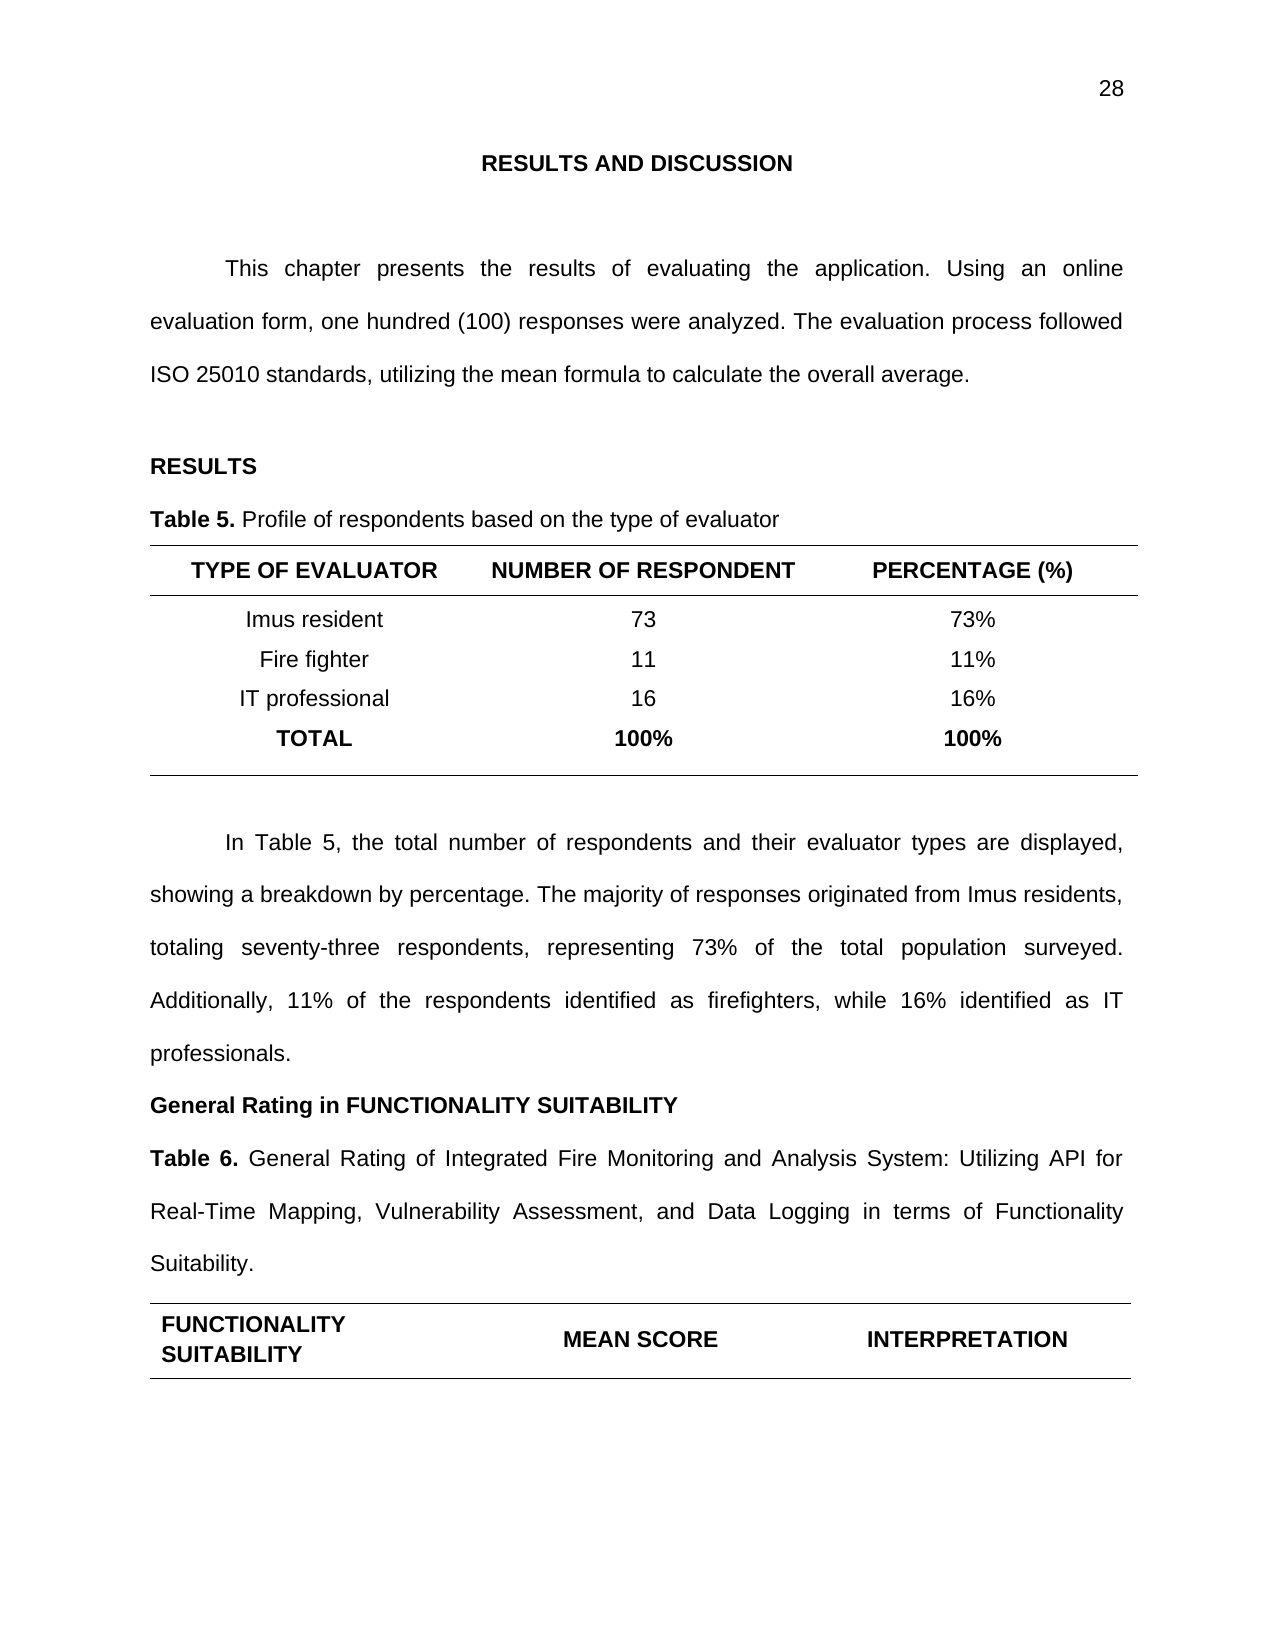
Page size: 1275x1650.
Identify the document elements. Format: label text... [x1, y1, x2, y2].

text Table 5. Profile of respondents based on the type of evaluator [150, 506, 1124, 532]
subtitle RESULTS [150, 453, 1124, 479]
table_cell Imus resident Fire fighter IT professional TOTAL [150, 596, 479, 775]
table_header PERCENTAGE (%) [809, 546, 1138, 595]
table_header TYPE OF EVALUATOR [150, 546, 479, 595]
text In Table 5, the total number of respondents and their evaluator types are displayed, showing a breakdown by percentage. The majority of responses originated from Imus residents, totaling seventy-three respondents, representing 73% of the total population surveyed. Additionally, 11% of the respondents identified as firefighters, while 16% identified as IT professionals. [150, 829, 1124, 1066]
table_cell 73% 11% 16% 100% [809, 596, 1138, 775]
text This chapter presents the results of evaluating the application. Using an online evaluation form, one hundred (100) responses were analyzed. The evaluation process followed ISO 25010 standards, utilizing the mean formula to calculate the overall average. [150, 255, 1124, 387]
table_header NUMBER OF RESPONDENT [479, 546, 808, 595]
table_header MEAN SCORE [477, 1304, 804, 1378]
table_header FUNCTIONALITY SUITABILITY [150, 1304, 477, 1378]
table_header INTERPRETATION [804, 1304, 1131, 1378]
text Table 6. General Rating of Integrated Fire Monitoring and Analysis System: Utilizing API for Real-Time Mapping, Vulnerability Assessment, and Data Logging in terms of Functionality Suitability. [150, 1145, 1124, 1277]
subtitle General Rating in FUNCTIONALITY SUITABILITY [150, 1092, 1124, 1118]
subtitle RESULTS AND DISCUSSION [150, 150, 1124, 176]
table_cell 73 11 16 100% [479, 596, 808, 775]
